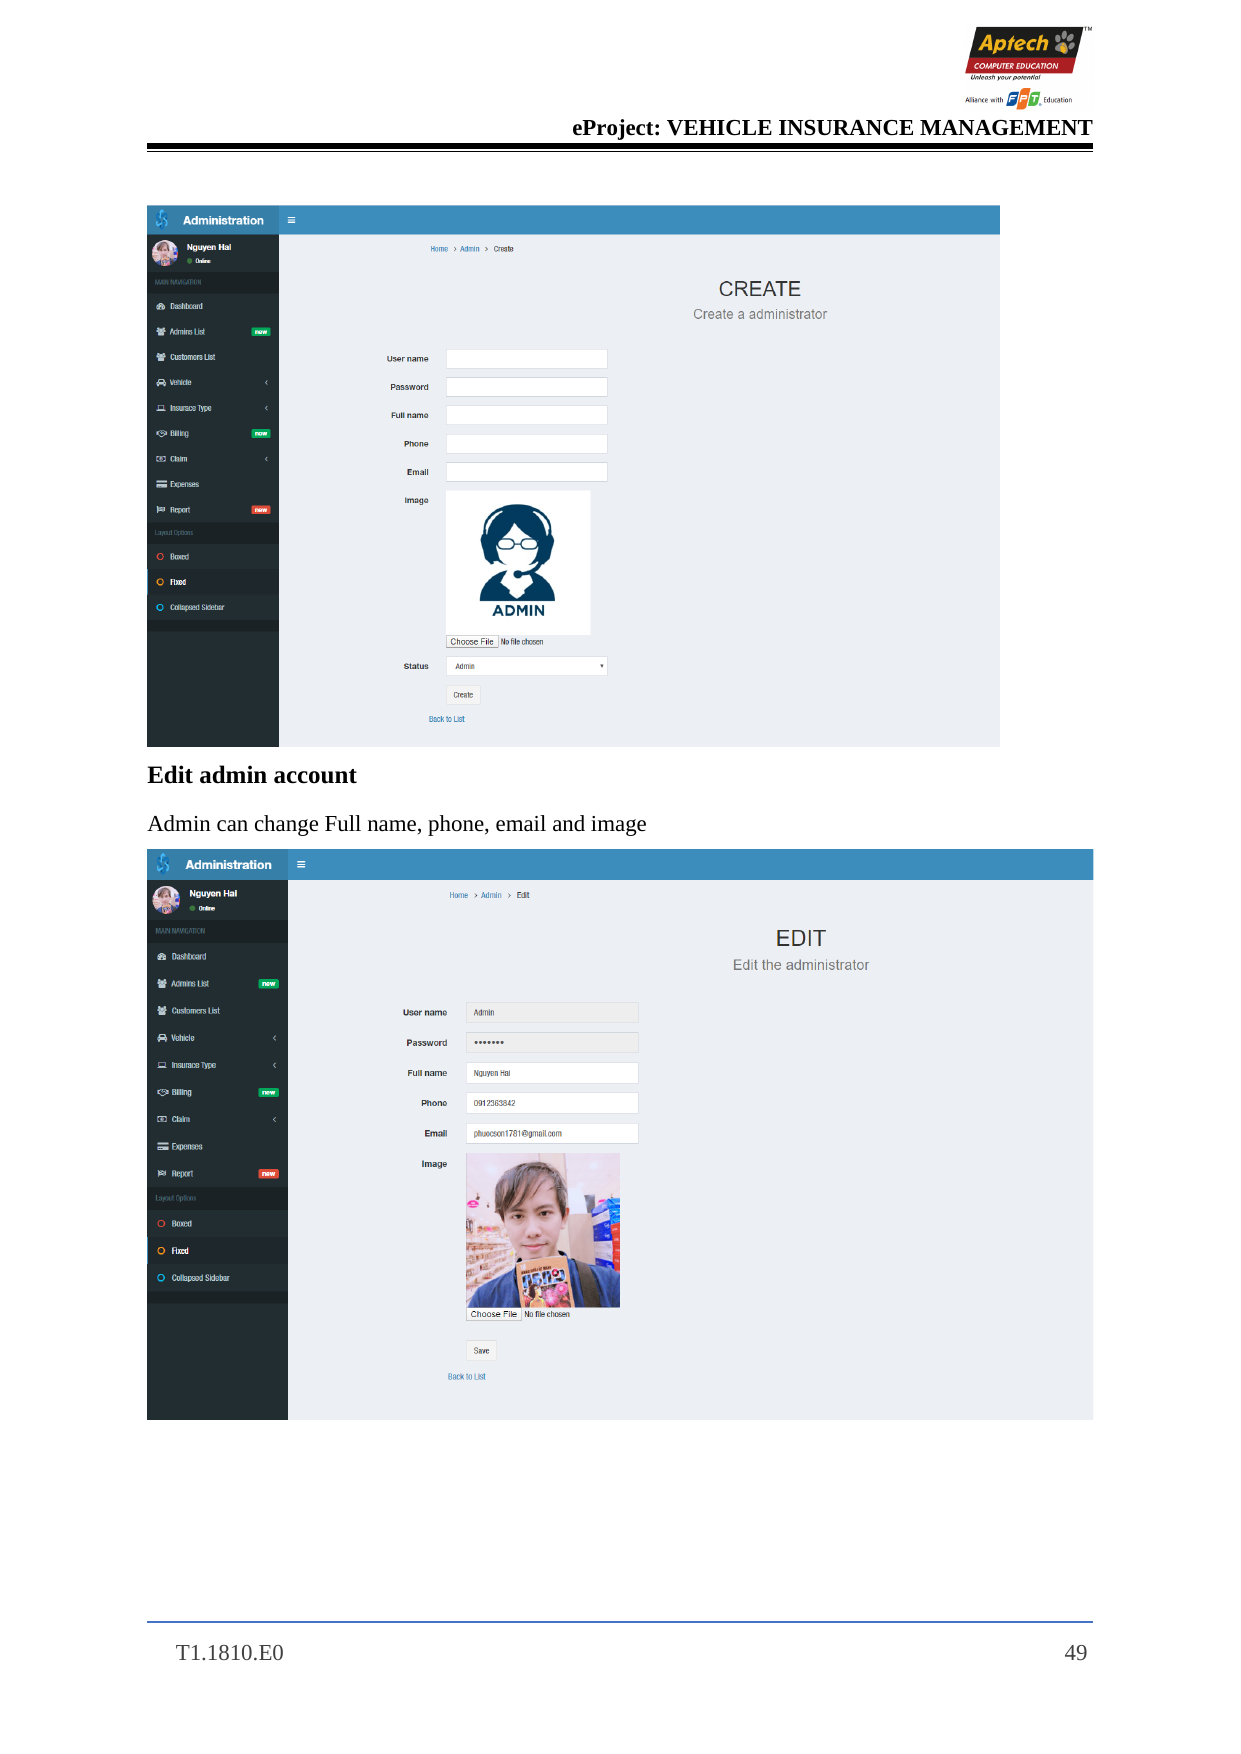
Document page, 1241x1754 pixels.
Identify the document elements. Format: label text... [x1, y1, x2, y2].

picture [147, 205, 1000, 747]
subtitle Edit admin account [147, 760, 1093, 789]
picture [963, 24, 1094, 112]
picture [147, 849, 1094, 1420]
text Admin can change Full name, phone, email and image [147, 809, 1093, 836]
